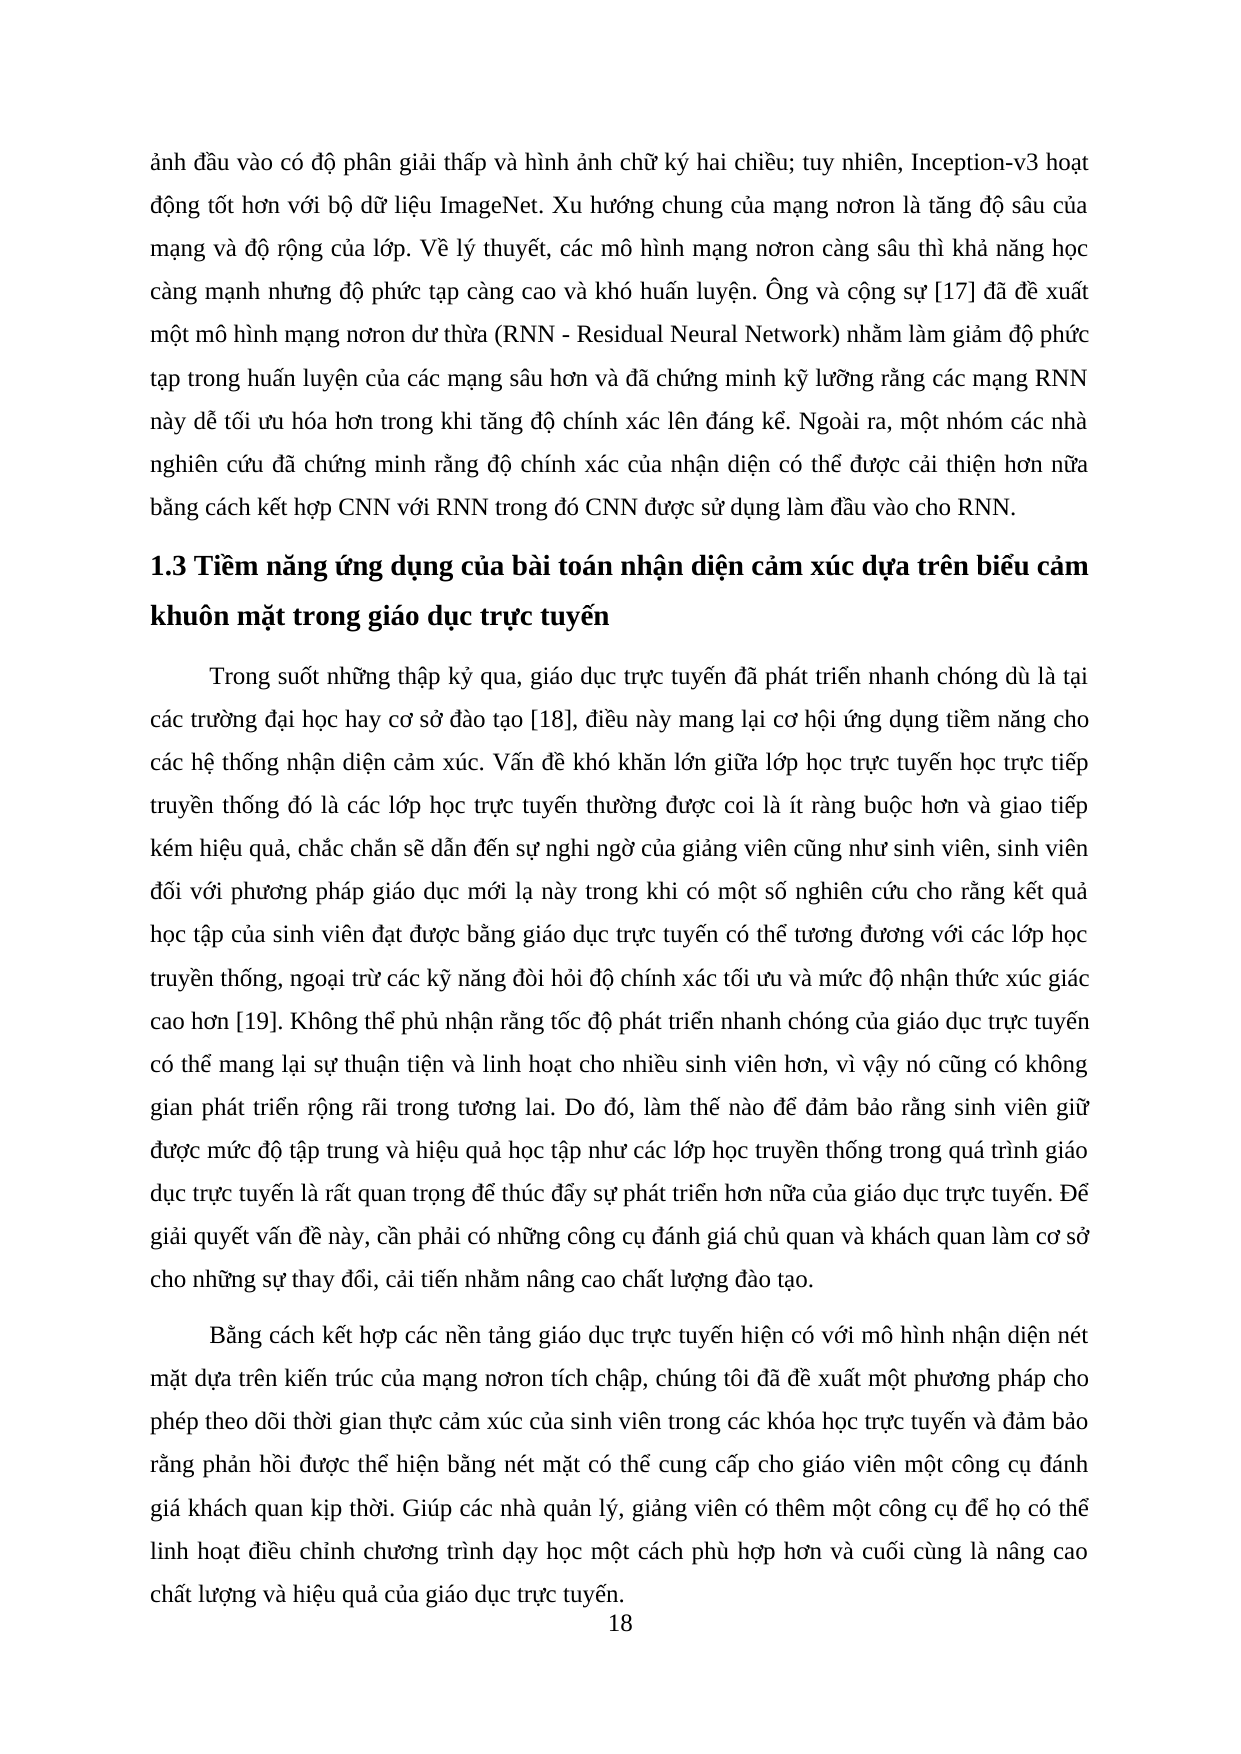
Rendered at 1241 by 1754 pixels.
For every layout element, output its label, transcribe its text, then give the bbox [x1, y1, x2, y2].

text Trong suốt những thập kỷ qua, giáo dục trực tuyến đã phát triển nhanh chóng dù là tại các trường đại học hay cơ sở đào tạo [18], điều này mang lại cơ hội ứng dụng tiềm năng cho các hệ thống nhận diện cảm xúc. Vấn đề khó khăn lớn giữa lớp học trực tuyến học trực tiếp truyền thống đó là các lớp học trực tuyến thường được coi là ít ràng buộc hơn và giao tiếp kém hiệu quả, chắc chắn sẽ dẫn đến sự nghi ngờ của giảng viên cũng như sinh viên, sinh viên đối với phương pháp giáo dục mới lạ này trong khi có một số nghiên cứu cho rằng kết quả học tập của sinh viên đạt được bằng giáo dục trực tuyến có thể tương đương với các lớp học truyền thống, ngoại trừ các kỹ năng đòi hỏi độ chính xác tối ưu và mức độ nhận thức xúc giác cao hơn [19]. Không thể phủ nhận rằng tốc độ phát triển nhanh chóng của giáo dục trực tuyến có thể mang lại sự thuận tiện và linh hoạt cho nhiều sinh viên hơn, vì vậy nó cũng có không gian phát triển rộng rãi trong tương lai. Do đó, làm thế nào để đảm bảo rằng sinh viên giữ được mức độ tập trung và hiệu quả học tập như các lớp học truyền thống trong quá trình giáo dục trực tuyến là rất quan trọng để thúc đẩy sự phát triển hơn nữa của giáo dục trực tuyến. Để giải quyết vấn đề này, cần phải có những công cụ đánh giá chủ quan và khách quan làm cơ sở cho những sự thay đổi, cải tiến nhằm nâng cao chất lượng đào tạo. [150, 661, 1090, 1293]
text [150, 147, 1090, 521]
subtitle 1.3 Tiềm năng ứng dụng của bài toán nhận diện cảm xúc dựa trên biểu cảm khuôn mặt trong giáo dục trực tuyến [150, 548, 1090, 631]
text Bằng cách kết hợp các nền tảng giáo dục trực tuyến hiện có với mô hình nhận diện nét mặt dựa trên kiến ​​trúc của mạng nơron tích chập, chúng tôi đã đề xuất một phương pháp cho phép theo dõi thời gian thực cảm xúc của sinh viên trong các khóa học trực tuyến và đảm bảo rằng phản hồi được thể hiện bằng nét mặt có thể cung cấp cho giáo viên một công cụ đánh giá khách quan kịp thời. Giúp các nhà quản lý, giảng viên có thêm một công cụ để họ có thể linh hoạt điều chỉnh chương trình dạy học một cách phù hợp hơn và cuối cùng là nâng cao chất lượng và hiệu quả của giáo dục trực tuyến. [150, 1320, 1090, 1608]
